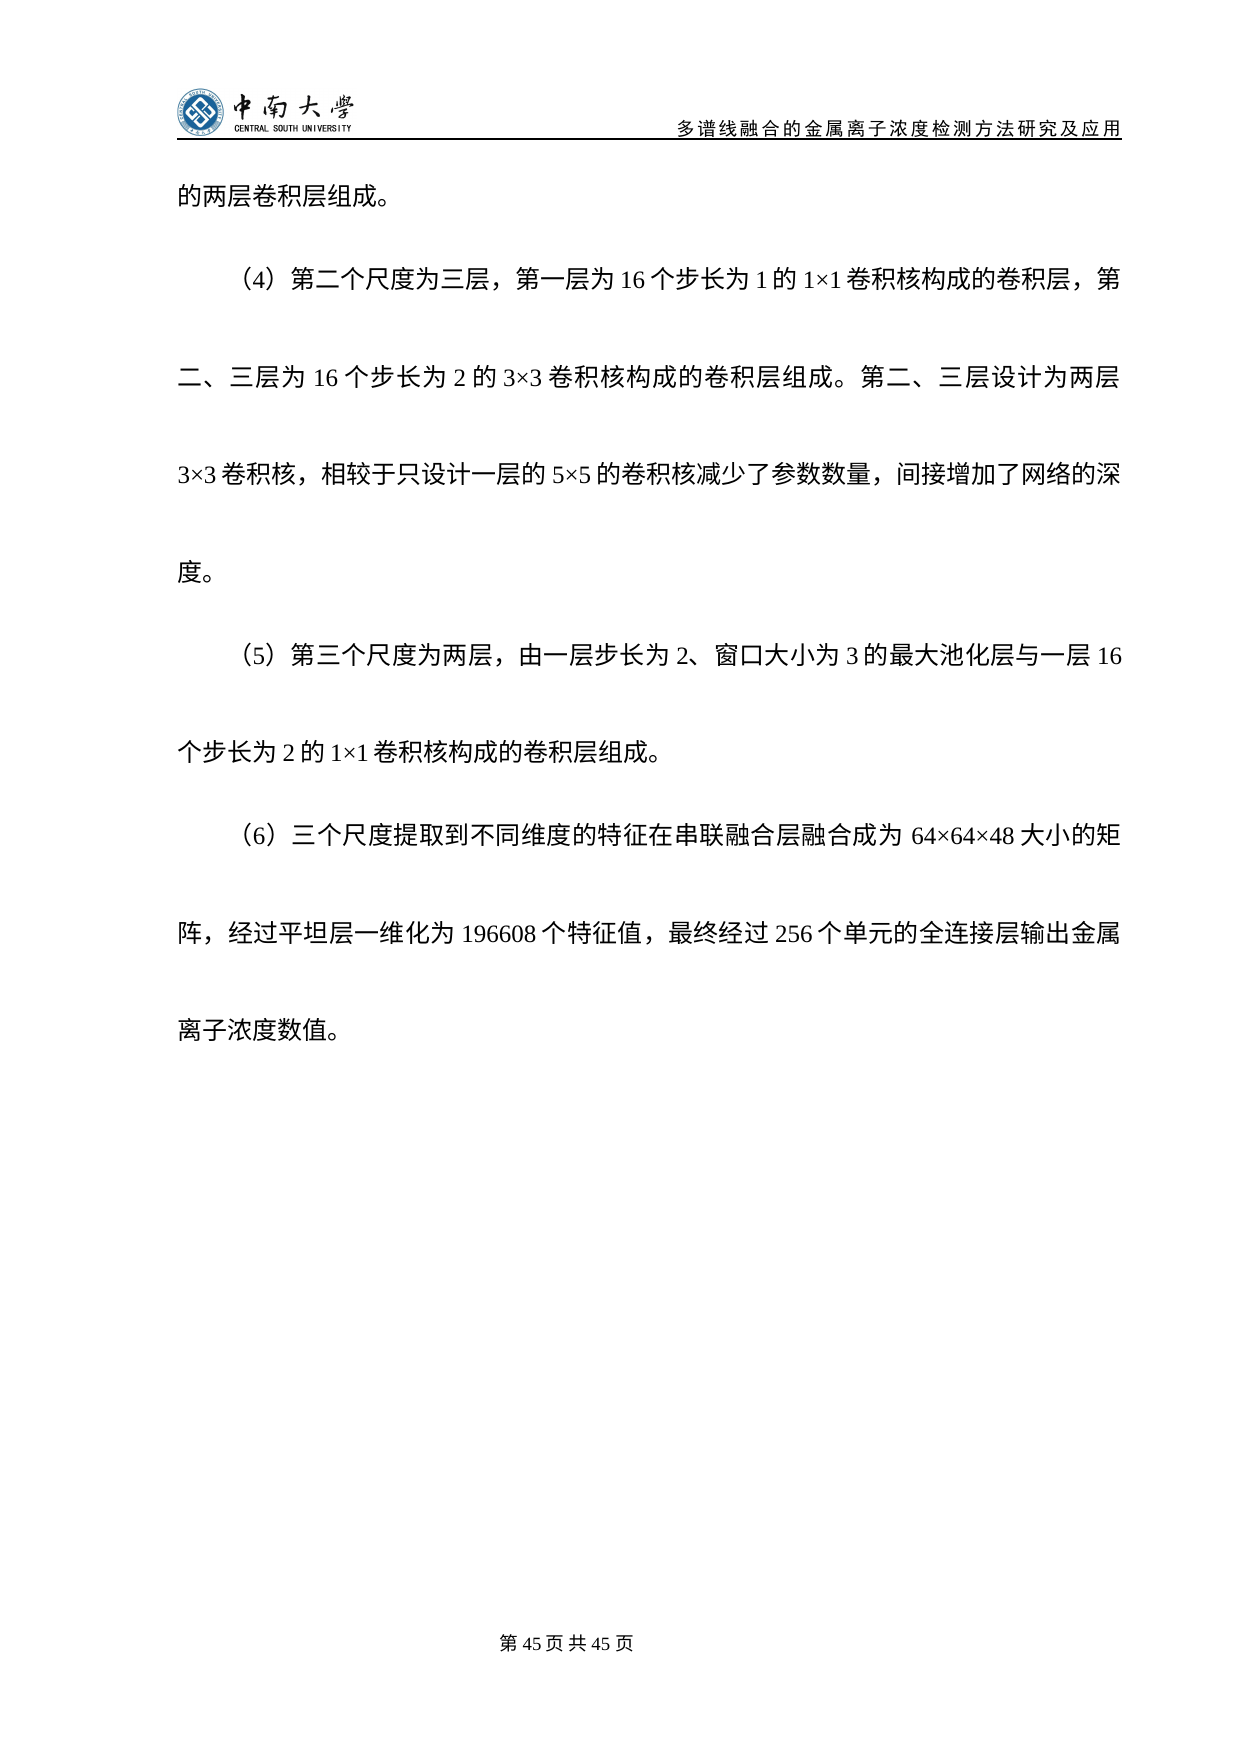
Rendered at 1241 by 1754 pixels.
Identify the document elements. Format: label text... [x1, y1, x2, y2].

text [177, 162, 1122, 227]
text （4）第二个尺度为三层，第一层为16个步长为1的1×1卷积核构成的卷积层，第二、三层为16个步长为2的3×3卷积核构成的卷积层组成。第二、三层设计为两层3×3卷积核，相较于只设计一层的5×5的卷积核减少了参数数量，间接增加了网络的深度。 [177, 245, 1122, 603]
text （5）第三个尺度为两层，由一层步长为2、窗口大小为3的最大池化层与一层16个步长为2的1×1卷积核构成的卷积层组成。 [177, 621, 1122, 783]
picture [177, 88, 357, 136]
text （6）三个尺度提取到不同维度的特征在串联融合层融合成为64×64×48大小的矩阵，经过平坦层一维化为196608个特征值，最终经过256个单元的全连接层输出金属离子浓度数值。 [177, 801, 1122, 1061]
